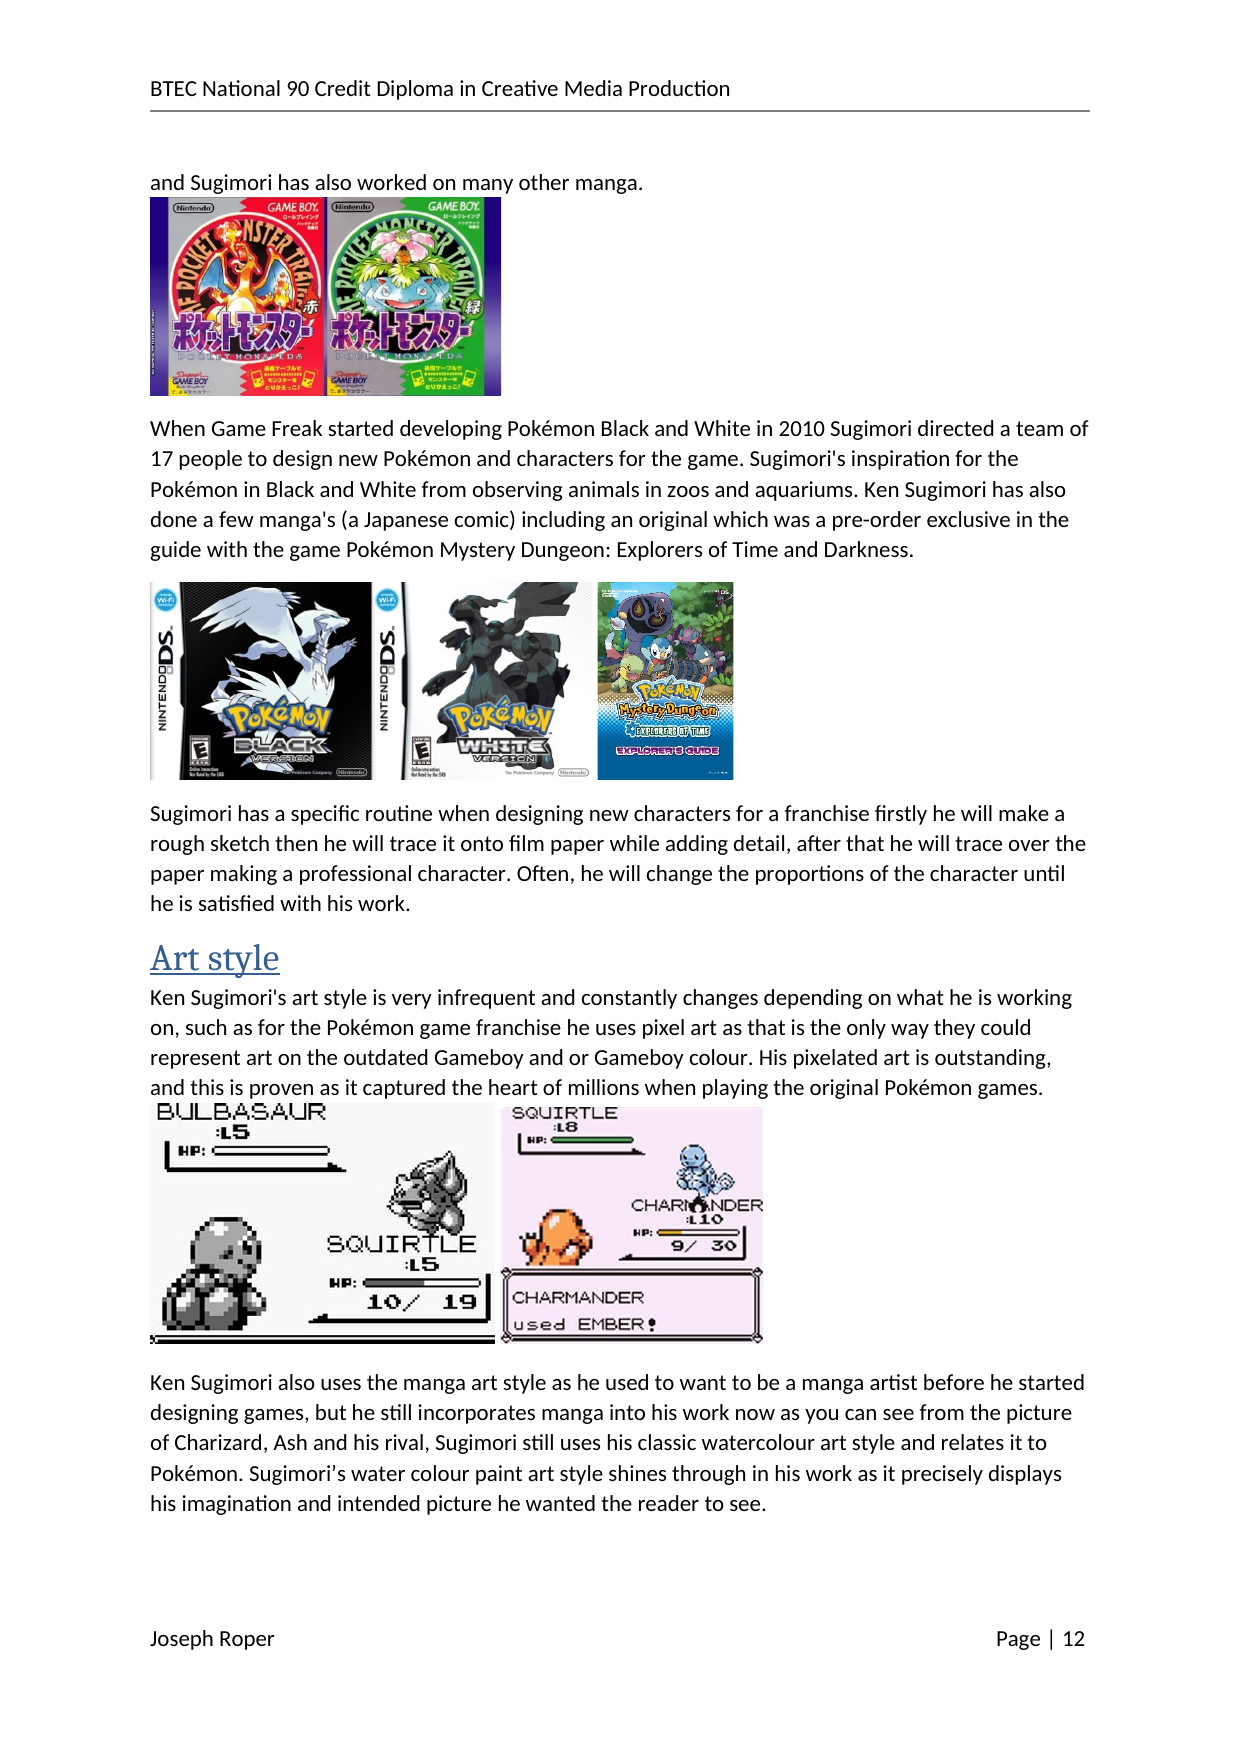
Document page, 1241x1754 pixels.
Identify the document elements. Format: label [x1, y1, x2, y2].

picture [597, 168, 734, 366]
picture [150, 167, 593, 366]
picture [500, 693, 763, 930]
picture [150, 689, 495, 930]
